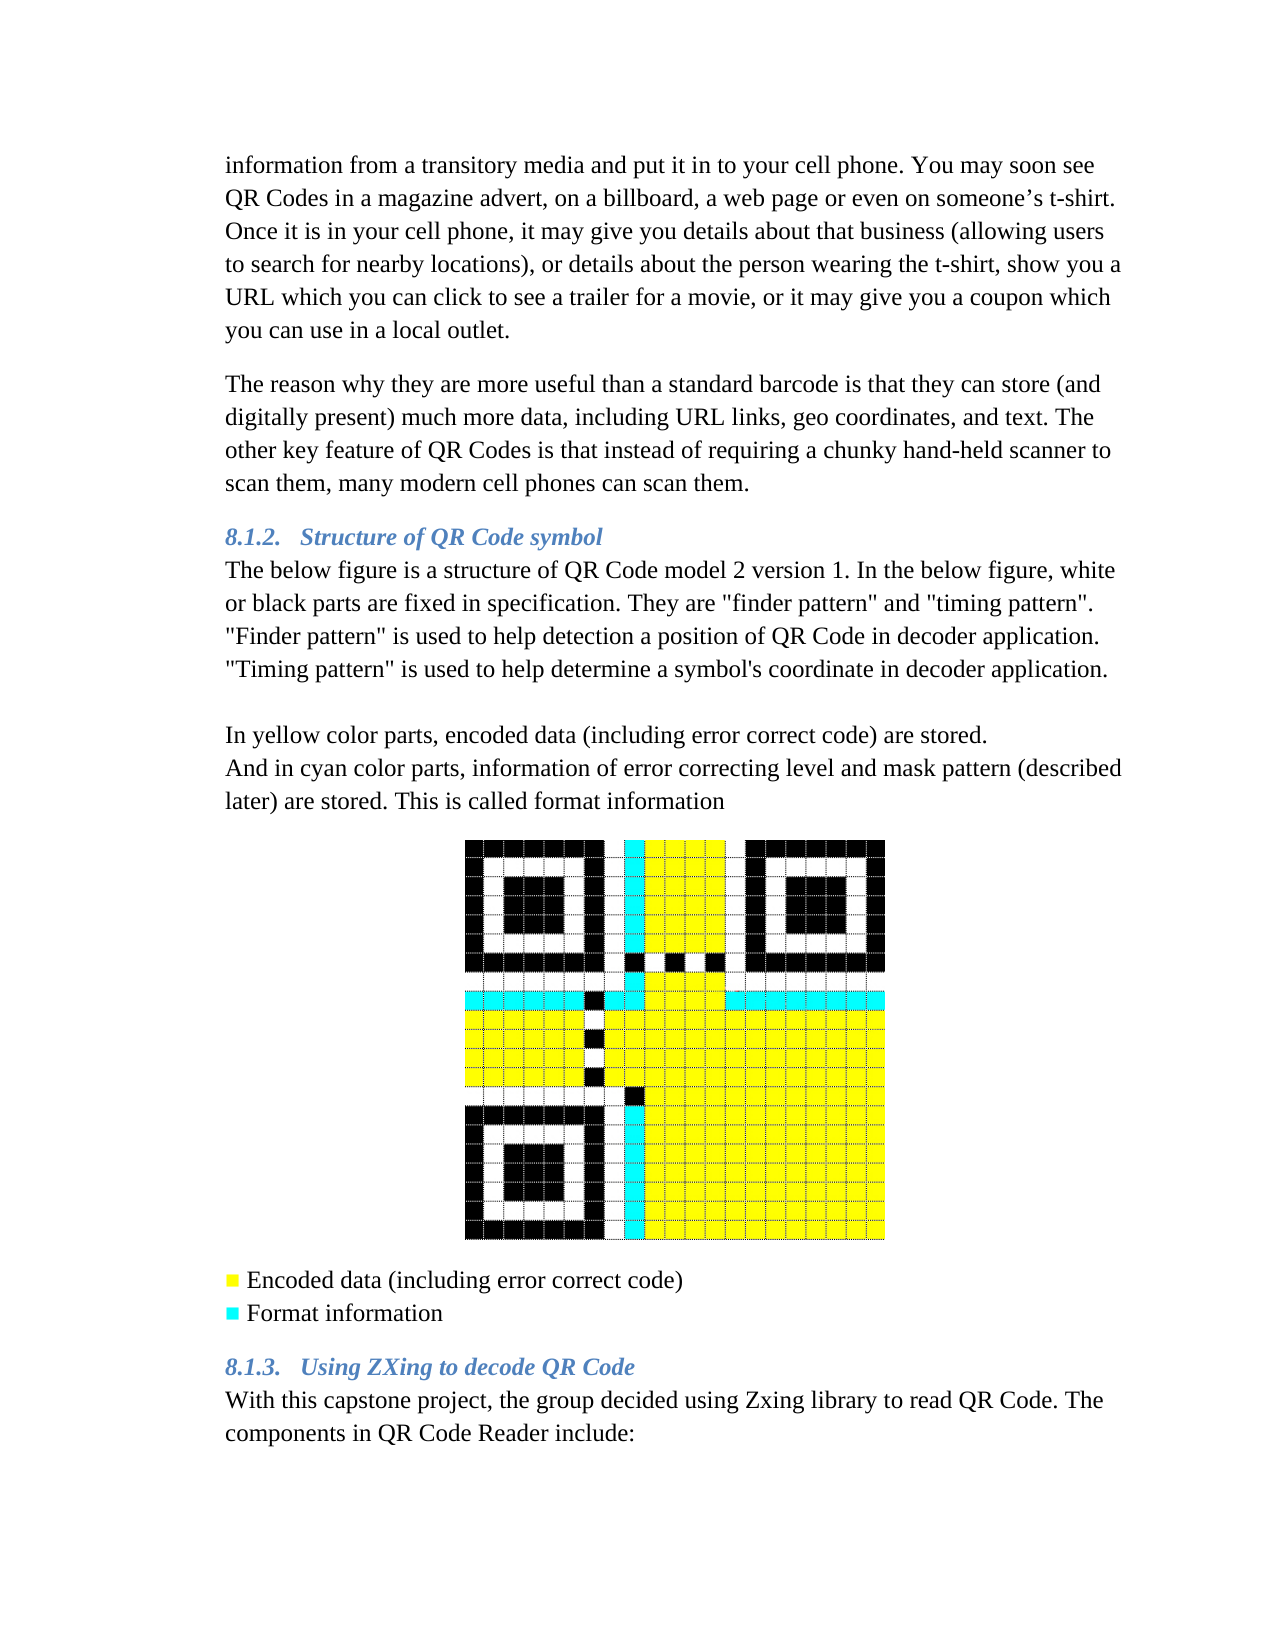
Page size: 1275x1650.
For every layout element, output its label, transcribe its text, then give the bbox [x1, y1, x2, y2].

subtitle Structure of QR Code symbol [225, 522, 1125, 551]
list With this capstone project, the group decided using Zxing library to read QR Code. The components in QR Code Reader include: [225, 1385, 1125, 1447]
picture [465, 840, 885, 1240]
text The reason why they are more useful than a standard barcode is that they can store (and digitally present) much more data, including URL links, geo coordinates, and text. The other key feature of QR Codes is that instead of requiring a chunky hand-held scanner to scan them, many modern cell phones can scan them. [225, 369, 1125, 497]
text ■ Encoded data (including error correct code) ■ Format information [225, 1265, 1125, 1327]
text The below figure is a structure of QR Code model 2 version 1. In the below figure, white or black parts are fixed in specification. They are "finder pattern" and "timing pattern". "Finder pattern" is used to help detection a position of QR Code in decoder application. "Timing pattern" is used to help determine a symbol's coordinate in decoder application. In yellow color parts, encoded data (including error correct code) are stored. And in cyan color parts, information of error correcting level and mask pattern (described later) are stored. This is called format information [225, 555, 1125, 815]
subtitle Using ZXing to decode QR Code [225, 1352, 1125, 1381]
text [225, 150, 1125, 344]
